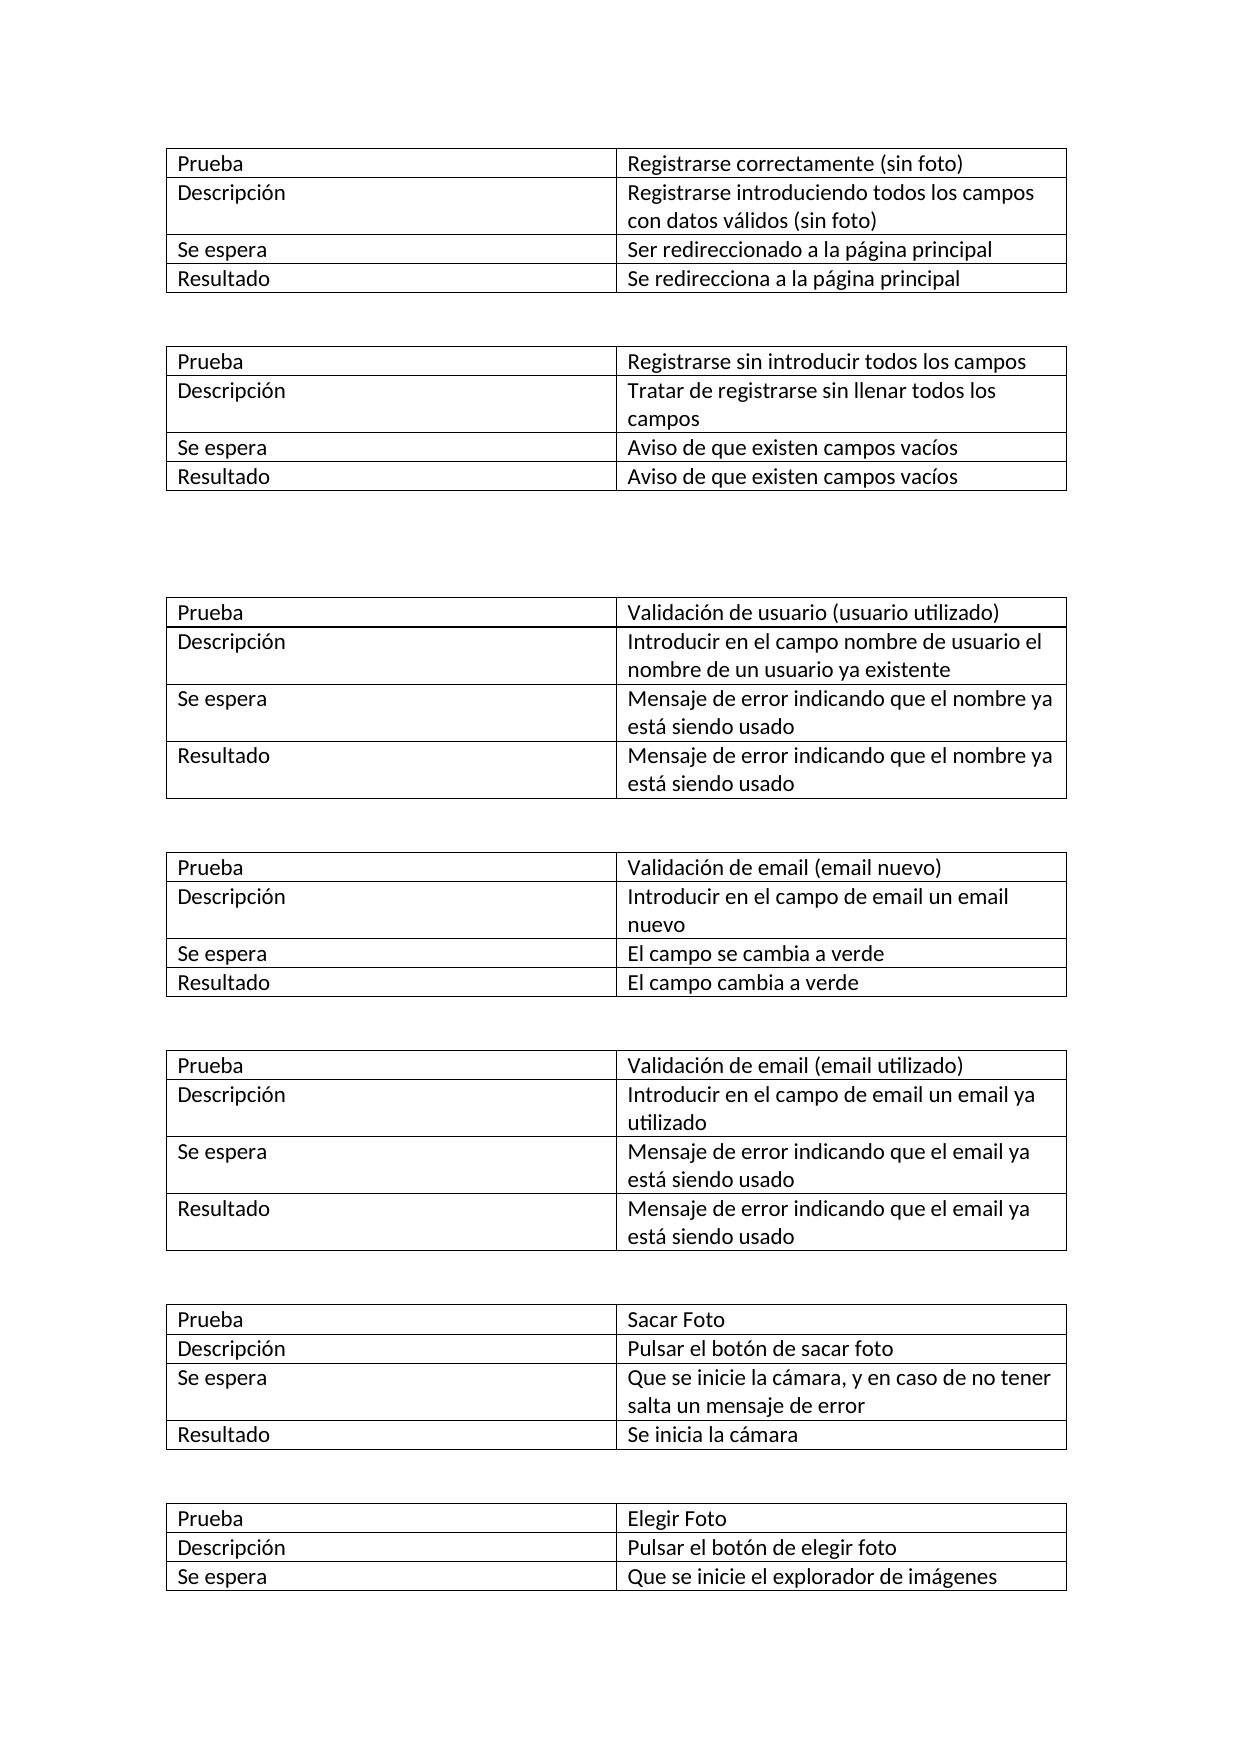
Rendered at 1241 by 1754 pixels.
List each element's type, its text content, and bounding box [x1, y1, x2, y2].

table_cell Introducir en el campo de email un email nuevo [617, 882, 1066, 938]
table_cell Registrarse introduciendo todos los campos con datos válidos (sin foto) [617, 178, 1066, 234]
table_cell Se espera [167, 685, 616, 741]
table_header Registrarse sin introducir todos los campos [617, 347, 1066, 375]
table_cell Descripción [167, 1533, 616, 1561]
table_header Sacar Foto [617, 1305, 1066, 1333]
table_cell Aviso de que existen campos vacíos [617, 433, 1066, 461]
table_cell El campo se cambia a verde [617, 939, 1066, 967]
table_cell Resultado [167, 968, 616, 996]
table_cell Introducir en el campo nombre de usuario el nombre de un usuario ya existente [617, 628, 1066, 683]
table_cell Se inicia la cámara [617, 1421, 1066, 1449]
table_cell Descripción [167, 882, 616, 938]
table_cell Se espera [167, 939, 616, 967]
table_header Elegir Foto [617, 1504, 1066, 1532]
table_cell Resultado [167, 742, 616, 798]
table_cell Que se inicie la cámara, y en caso de no tener salta un mensaje de error [617, 1364, 1066, 1419]
table_cell Descripción [167, 178, 616, 234]
table_cell Descripción [167, 1335, 616, 1362]
table_cell Mensaje de error indicando que el nombre ya está siendo usado [617, 742, 1066, 798]
table_header Prueba [167, 1504, 616, 1532]
table_cell Ser redireccionado a la página principal [617, 235, 1066, 263]
table_header Validación de email (email nuevo) [617, 853, 1066, 881]
table_cell Resultado [167, 264, 616, 292]
table_cell Mensaje de error indicando que el email ya está siendo usado [617, 1137, 1066, 1193]
table_cell Introducir en el campo de email un email ya utilizado [617, 1080, 1066, 1136]
table_cell Resultado [167, 1421, 616, 1449]
table_cell Se redirecciona a la página principal [617, 264, 1066, 292]
table_cell Se espera [167, 1562, 616, 1590]
table_cell Mensaje de error indicando que el email ya está siendo usado [617, 1194, 1066, 1250]
table_cell Resultado [167, 462, 616, 490]
table_cell Pulsar el botón de sacar foto [617, 1335, 1066, 1362]
table_header Prueba [167, 1051, 616, 1079]
table_header Prueba [167, 1305, 616, 1333]
table_cell Mensaje de error indicando que el nombre ya está siendo usado [617, 685, 1066, 741]
table_cell Se espera [167, 1137, 616, 1193]
table_header Registrarse correctamente (sin foto) [617, 149, 1066, 177]
table_cell Pulsar el botón de elegir foto [617, 1533, 1066, 1561]
table_header Prueba [167, 149, 616, 177]
table_cell Resultado [167, 1194, 616, 1250]
table_cell Que se inicie el explorador de imágenes [617, 1562, 1066, 1590]
table_header Validación de email (email utilizado) [617, 1051, 1066, 1079]
table_cell Descripción [167, 628, 616, 683]
table_cell Se espera [167, 235, 616, 263]
table_header Prueba [167, 347, 616, 375]
table_header Prueba [167, 853, 616, 881]
table_cell Descripción [167, 1080, 616, 1136]
table_cell Se espera [167, 433, 616, 461]
table_header Prueba [167, 598, 616, 626]
table_cell Se espera [167, 1364, 616, 1419]
table_cell Descripción [167, 376, 616, 432]
table_cell El campo cambia a verde [617, 968, 1066, 996]
table_cell Tratar de registrarse sin llenar todos los campos [617, 376, 1066, 432]
table_header Validación de usuario (usuario utilizado) [617, 598, 1066, 626]
table_cell Aviso de que existen campos vacíos [617, 462, 1066, 490]
